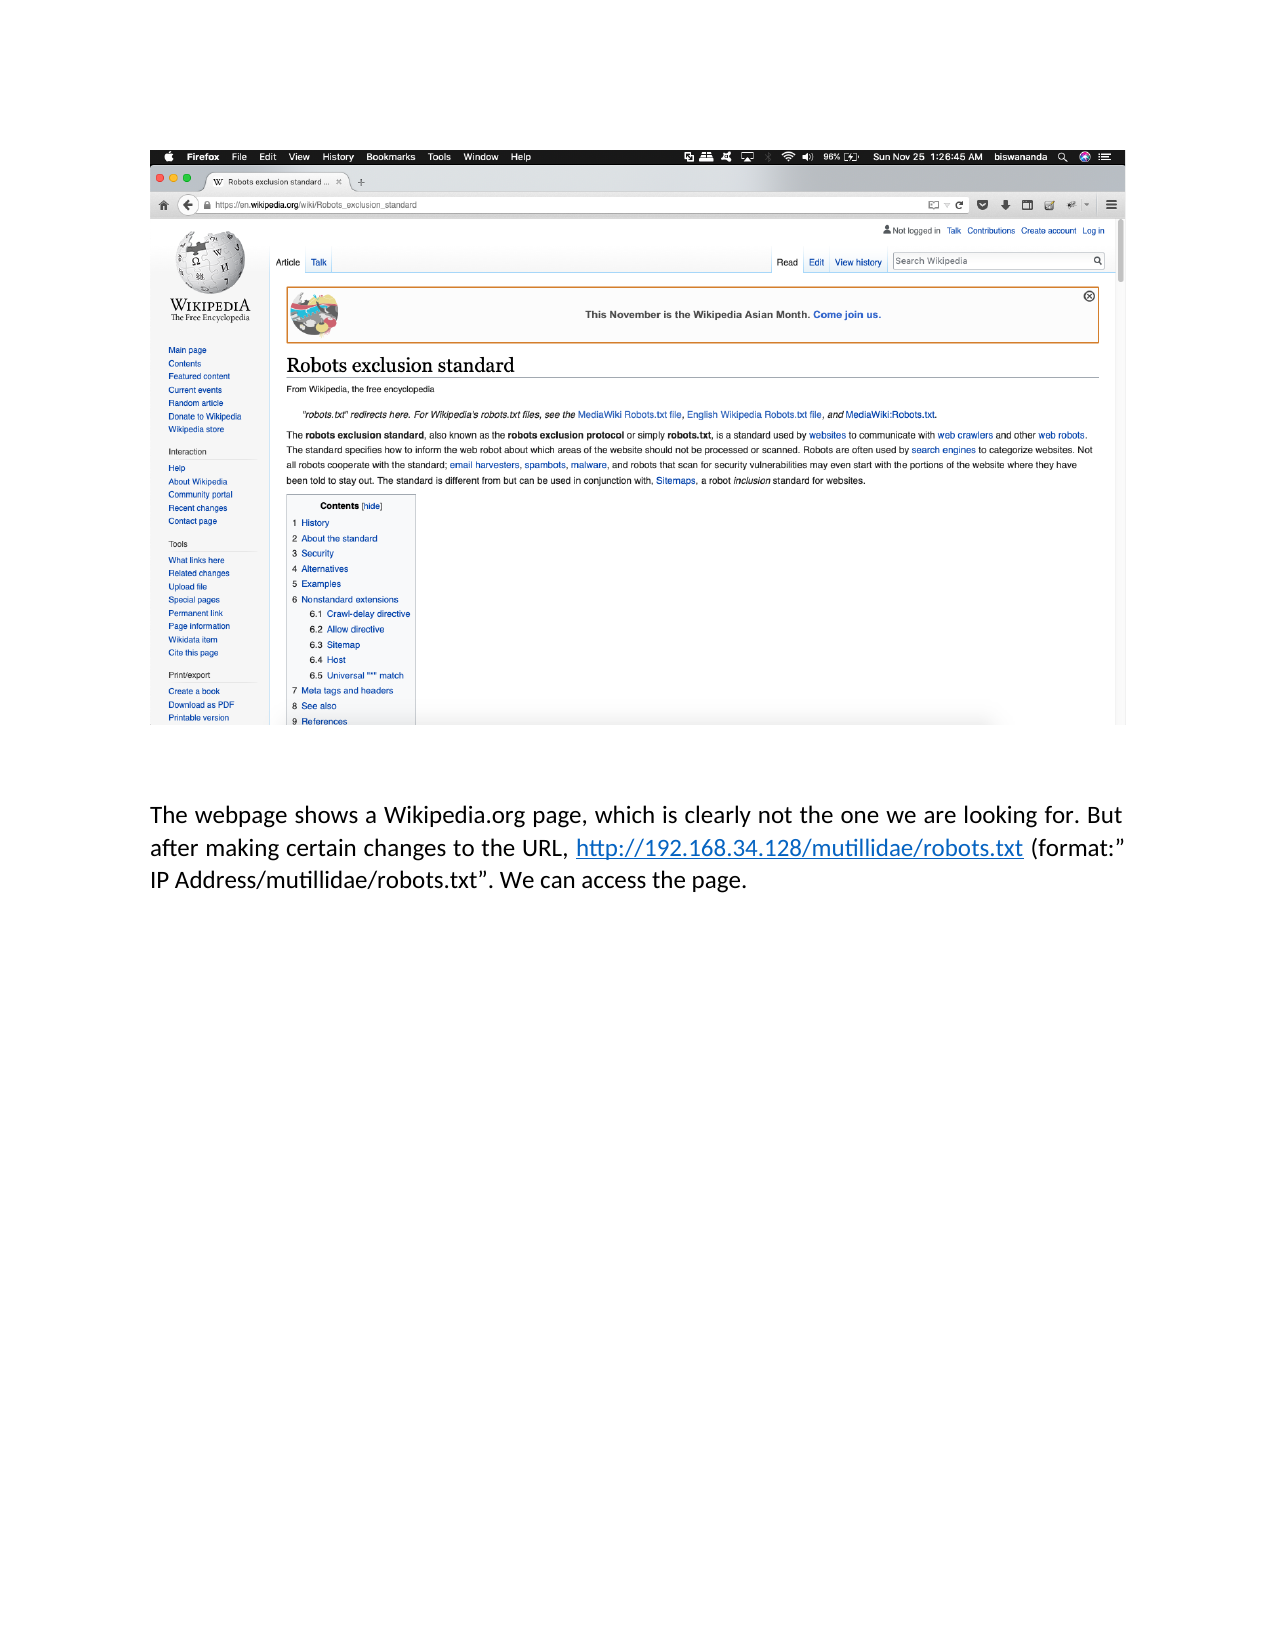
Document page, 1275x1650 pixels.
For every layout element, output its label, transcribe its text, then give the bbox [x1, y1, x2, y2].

picture [150, 150, 1125, 725]
text The webpage shows a Wikipedia.org page, which is clearly not the one we are looking for. But after making certain changes to the URL, http://192.168.34.128/mutillidae/robots.txt (format:” IP Address/mutillidae/robots.txt”. We can access the page. [150, 799, 1125, 895]
